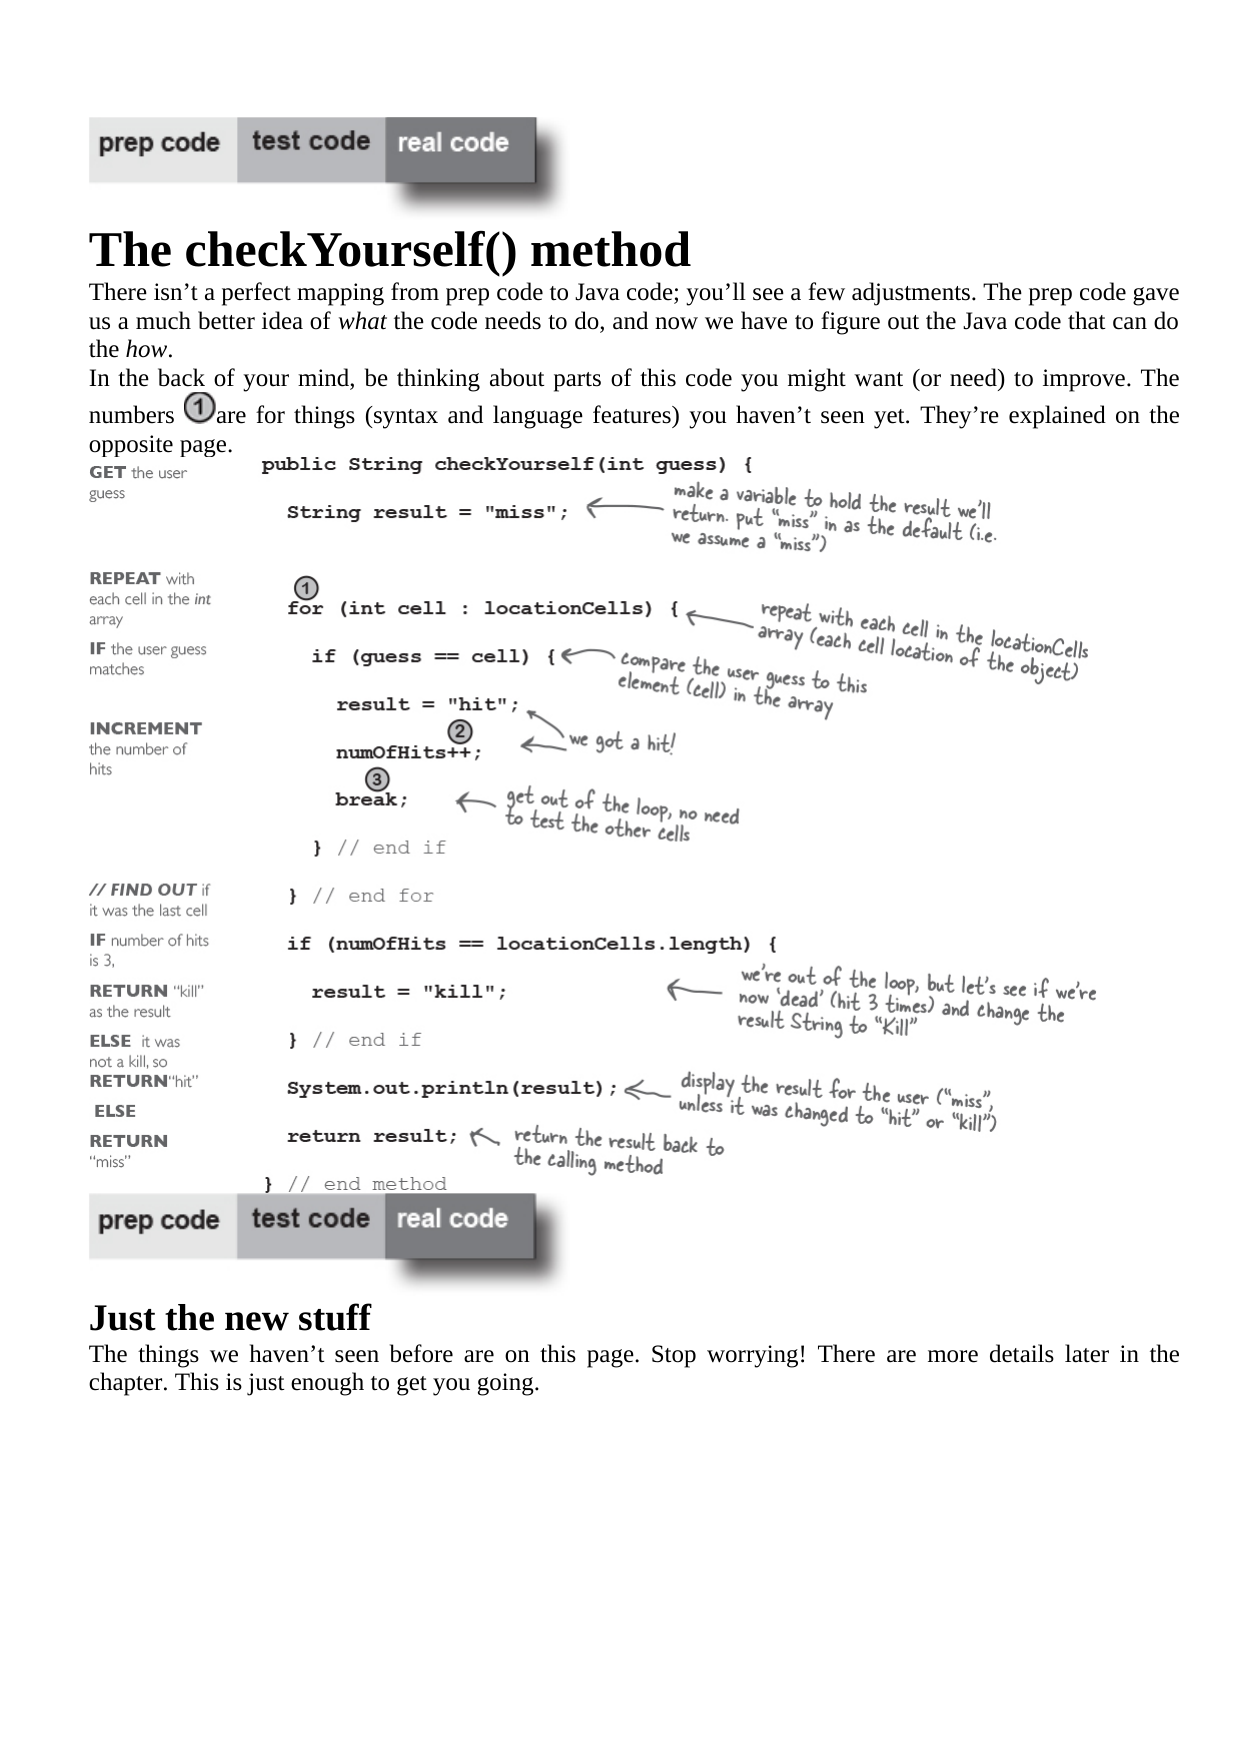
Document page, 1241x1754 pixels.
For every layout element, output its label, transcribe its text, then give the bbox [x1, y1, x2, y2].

text The things we haven’t seen before are on this page. Stop worrying! There are more details later in the chapter. This is just enough to get you going. [89, 1339, 1181, 1396]
text In the back of your mind, be thinking about parts of this code you might want (or need) to improve. The numbers are for things (syntax and language features) you haven’t seen yet. They’re explained on the opposite page. [89, 363, 1181, 458]
picture [184, 392, 216, 424]
text There isn’t a perfect mapping from prep code to Java code; you’ll see a few adjustments. The prep code gave us a much better idea of what the code needs to do, and now we have to figure out the Java code that can do the how. [89, 277, 1181, 363]
text Just the new stuff [89, 1296, 1181, 1339]
text The checkYourself() method [89, 219, 1181, 277]
picture [88, 457, 1097, 1296]
picture [88, 117, 571, 220]
